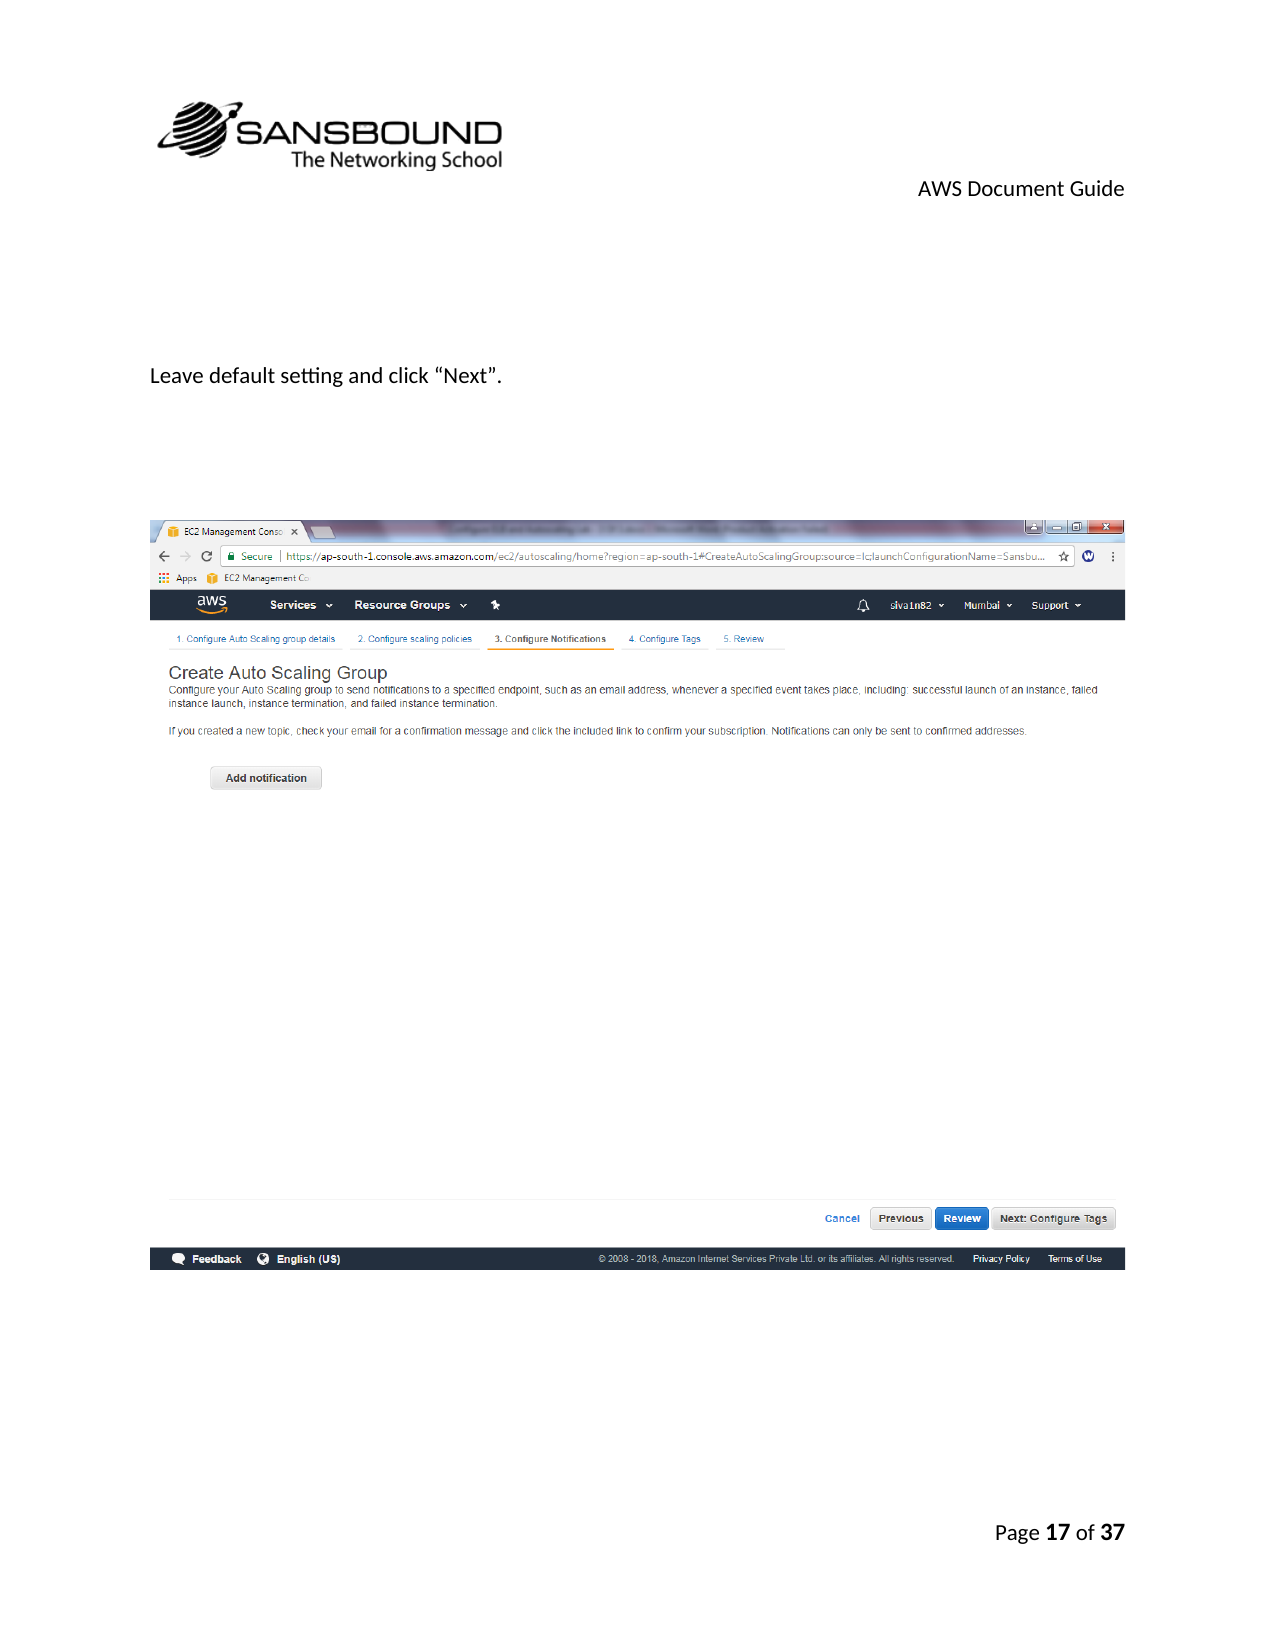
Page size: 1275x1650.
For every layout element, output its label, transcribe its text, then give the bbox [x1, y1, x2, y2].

text Leave default setting and click “Next”. [150, 361, 1125, 389]
picture [150, 520, 1125, 1270]
picture [150, 75, 514, 197]
